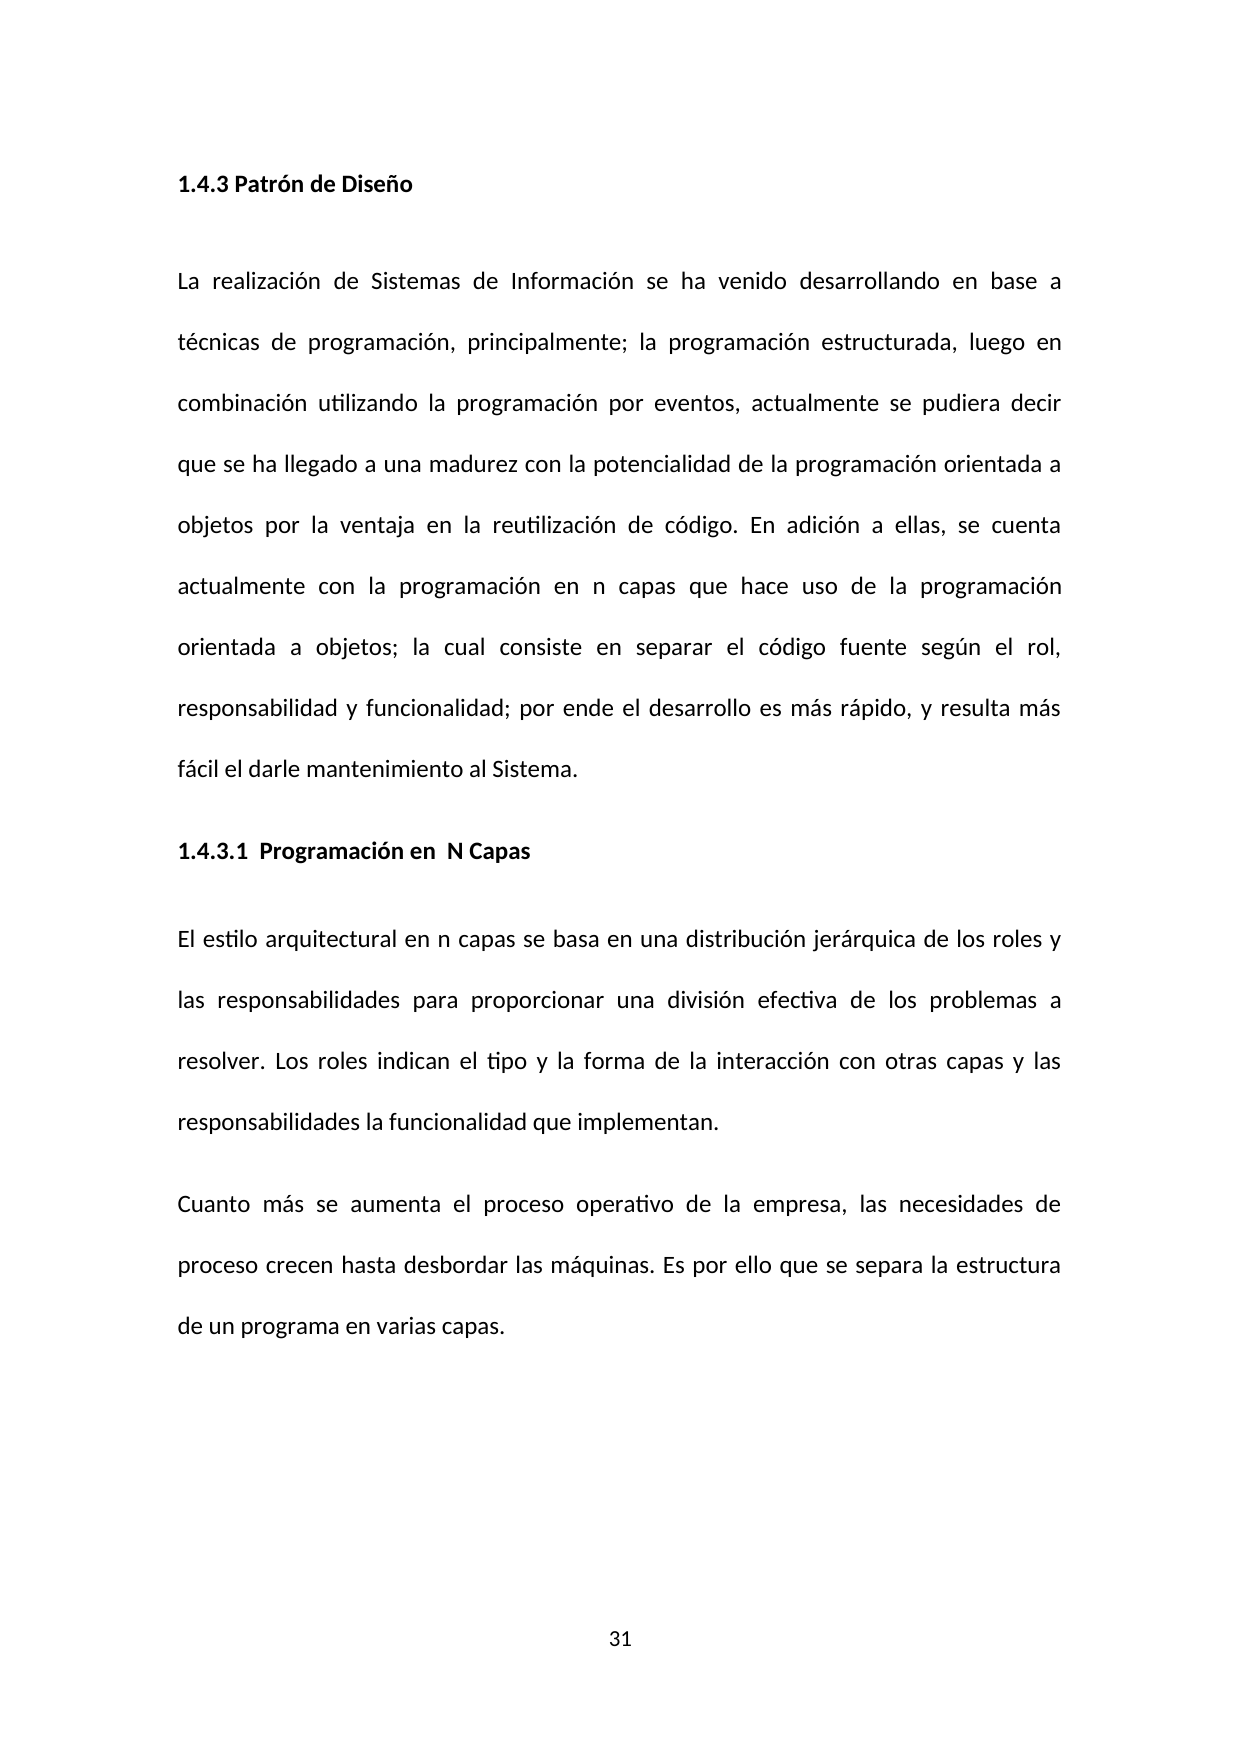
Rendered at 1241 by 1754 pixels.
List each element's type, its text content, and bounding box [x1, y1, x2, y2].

text La realización de Sistemas de Información se ha venido desarrollando en base a técnicas de programación, principalmente; la programación estructurada, luego en combinación utilizando la programación por eventos, actualmente se pudiera decir que se ha llegado a una madurez con la potencialidad de la programación orientada a objetos por la ventaja en la reutilización de código. En adición a ellas, se cuenta actualmente con la programación en n capas que hace uso de la programación orientada a objetos; la cual consiste en separar el código fuente según el rol, responsabilidad y funcionalidad; por ende el desarrollo es más rápido, y resulta más fácil el darle mantenimiento al Sistema. [177, 265, 1063, 784]
text El estilo arquitectural en n capas se basa en una distribución jerárquica de los roles y las responsabilidades para proporcionar una división efectiva de los problemas a resolver. Los roles indican el tipo y la forma de la interacción con otras capas y las responsabilidades la funcionalidad que implementan. [177, 923, 1063, 1137]
text Cuanto más se aumenta el proceso operativo de la empresa, las necesidades de proceso crecen hasta desbordar las máquinas. Es por ello que se separa la estructura de un programa en varias capas. [177, 1188, 1063, 1341]
subtitle 1.4.3 Patrón de Diseño [177, 168, 1063, 199]
subtitle 1.4.3.1 Programación en N Capas [177, 835, 1063, 866]
